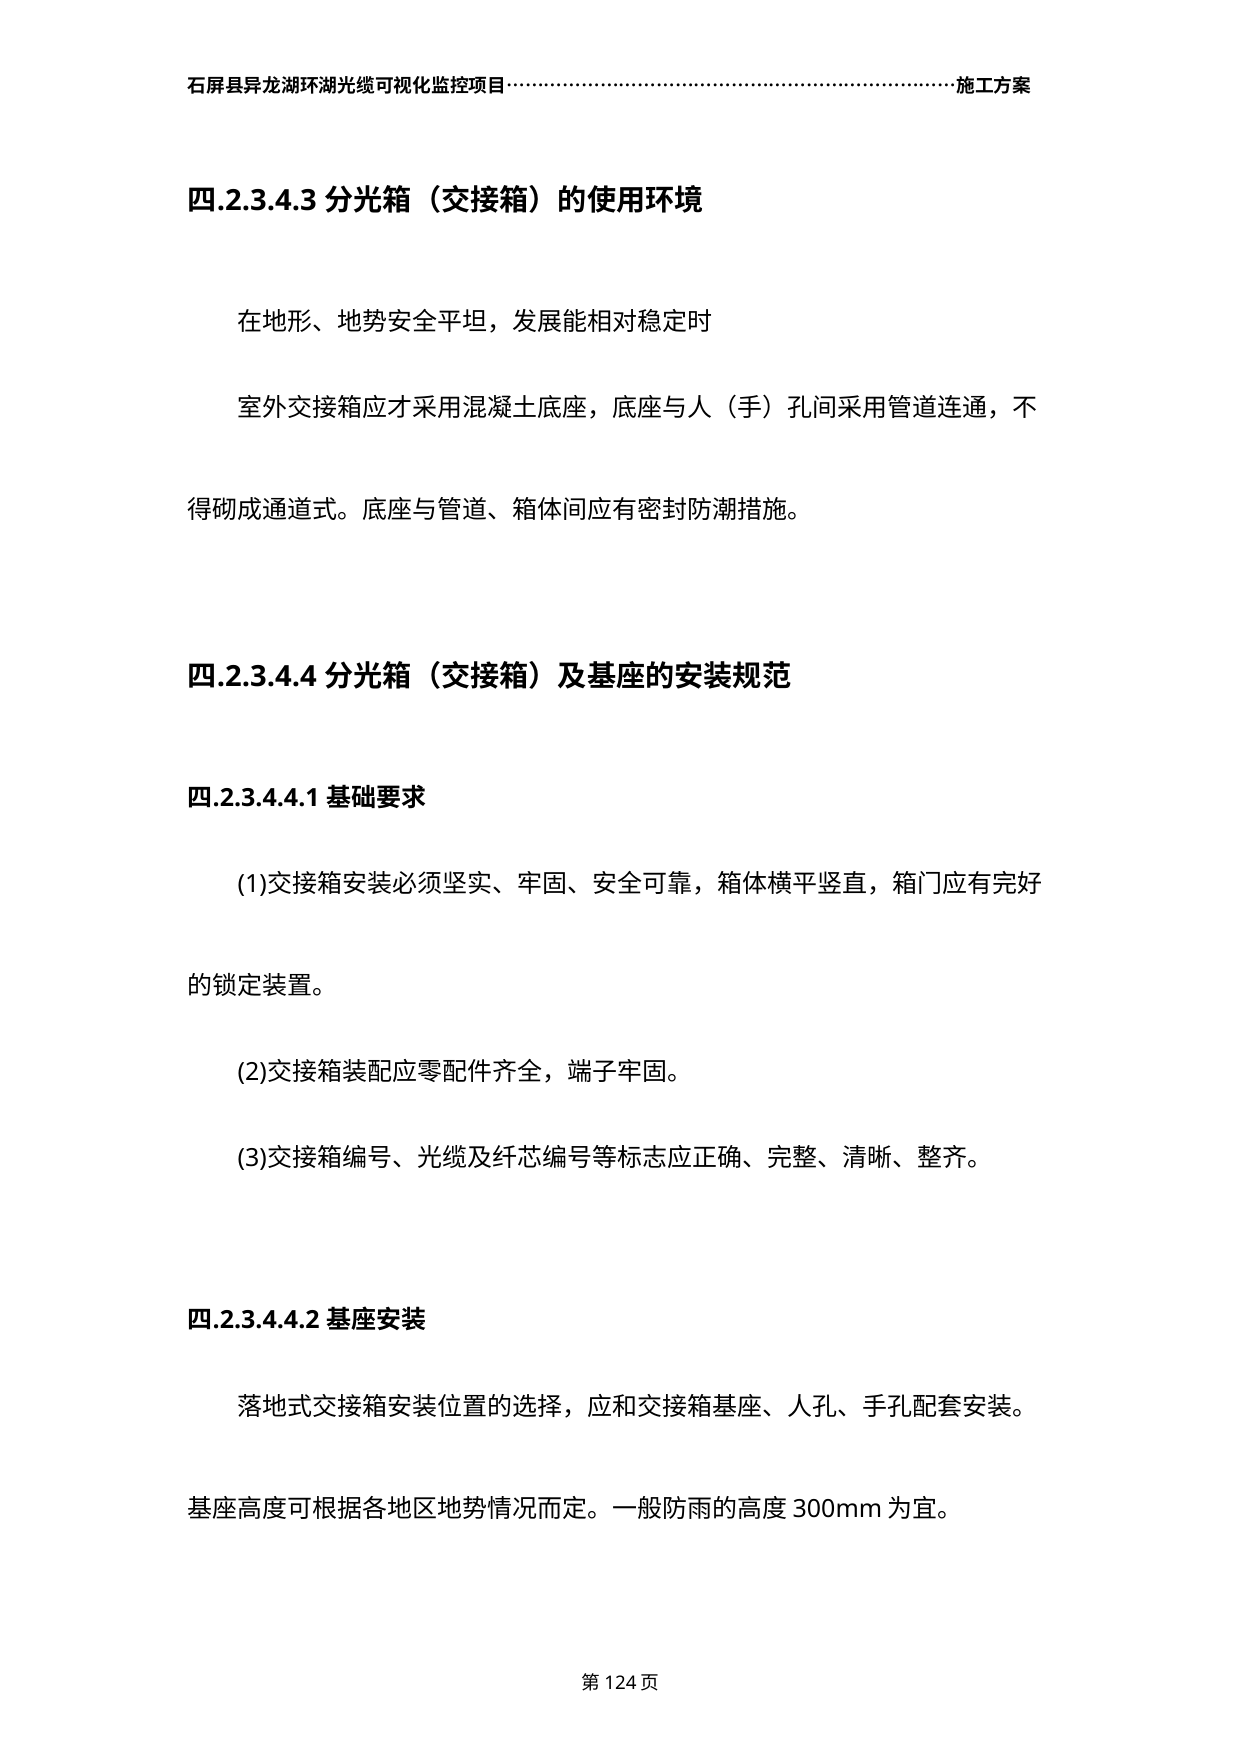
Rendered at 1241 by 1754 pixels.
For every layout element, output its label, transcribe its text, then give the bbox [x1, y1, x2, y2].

subtitle 分光箱（交接箱）及基座的安装规范 [187, 640, 1053, 708]
text 落地式交接箱安装位置的选择，应和交接箱基座、人孔、手孔配套安装。基座高度可根据各地区地势情况而定。一般防雨的高度300mm为宜。 [187, 1370, 1053, 1540]
subtitle 分光箱（交接箱）的使用环境 [187, 164, 1053, 232]
text (2)交接箱装配应零配件齐全，端子牢固。 [187, 1036, 1053, 1104]
subtitle 基础要求 [187, 761, 1053, 829]
subtitle 基座安装 [187, 1284, 1053, 1352]
text (1)交接箱安装必须坚实、牢固、安全可靠，箱体横平竖直，箱门应有完好的锁定装置。 [187, 848, 1053, 1018]
text (3)交接箱编号、光缆及纤芯编号等标志应正确、完整、清晰、整齐。 [187, 1122, 1053, 1190]
text 室外交接箱应才采用混凝土底座，底座与人（手）孔间采用管道连通，不得砌成通道式。底座与管道、箱体间应有密封防潮措施。 [187, 372, 1053, 541]
text 在地形、地势安全平坦，发展能相对稳定时 [187, 286, 1053, 353]
